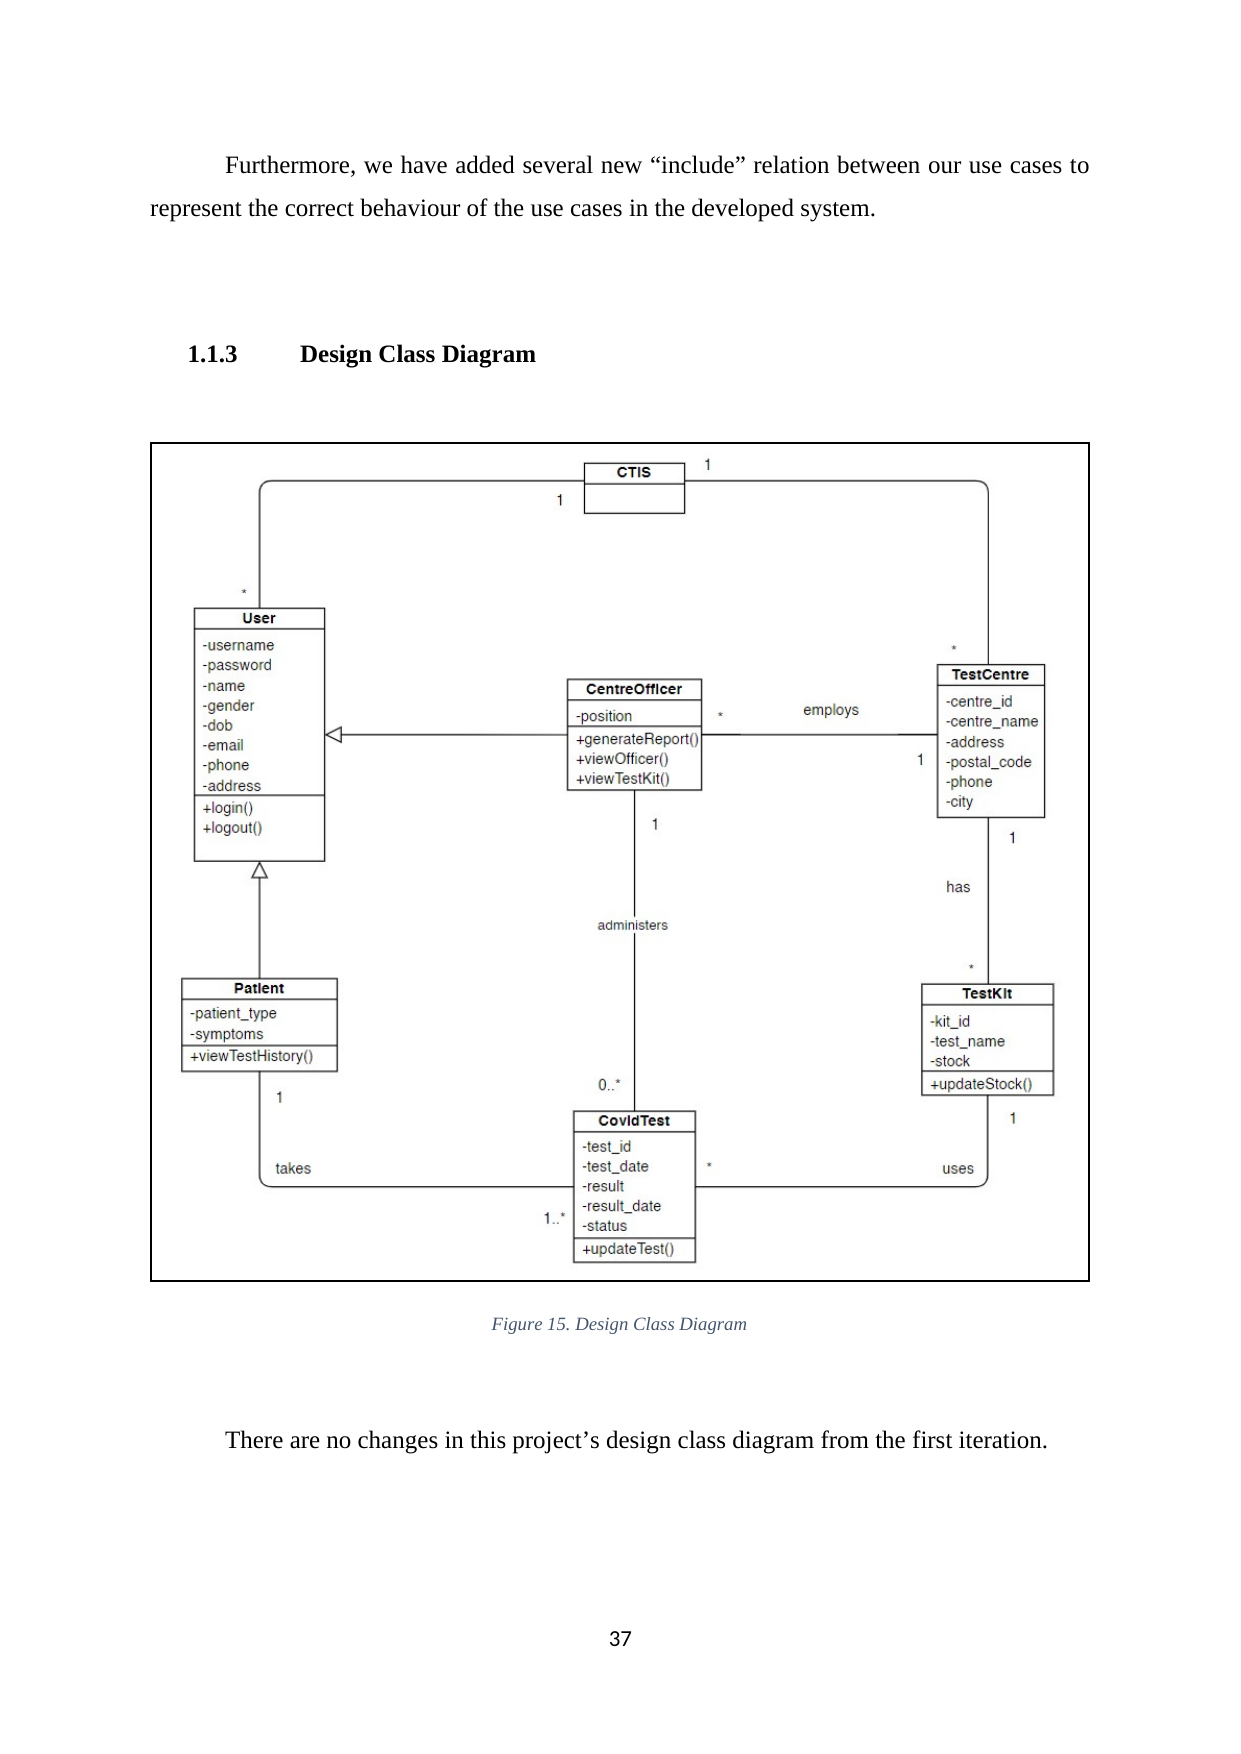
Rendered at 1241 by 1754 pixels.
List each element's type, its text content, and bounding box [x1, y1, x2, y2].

text Furthermore, we have added several new “include” relation between our use cases to represent the correct behaviour of the use cases in the developed system. [150, 150, 1090, 222]
list Design Class Diagram [187, 339, 1090, 368]
text There are no changes in this project’s design class diagram from the first iteration. [150, 1425, 1090, 1454]
picture [152, 444, 1088, 1280]
text Figure 15. Design Class Diagram [150, 1312, 1090, 1334]
